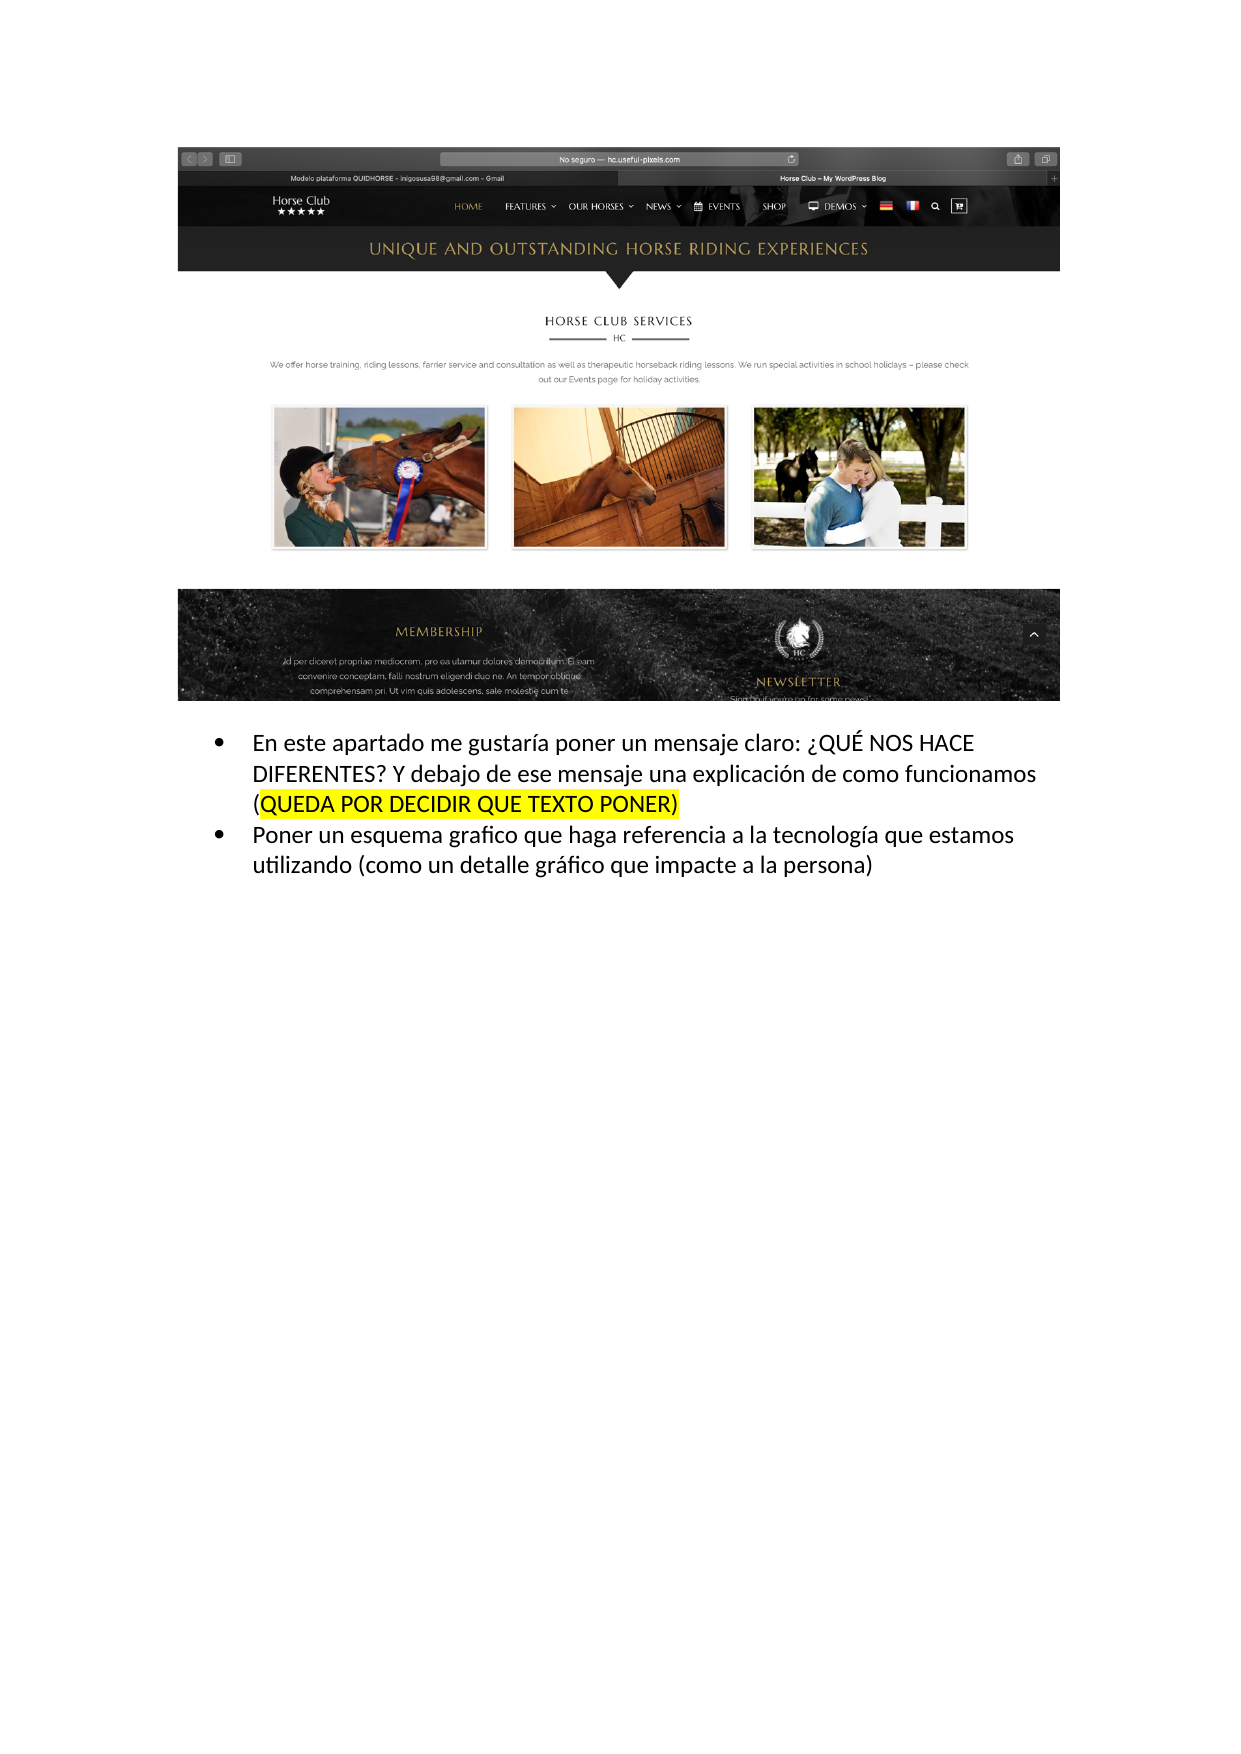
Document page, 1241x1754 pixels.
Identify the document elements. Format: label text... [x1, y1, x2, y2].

list Poner un esquema grafico que haga referencia a la tecnología que estamos utilizando (como un detalle gráfico que impacte a la persona) [215, 819, 1063, 880]
picture [176, 147, 1059, 699]
